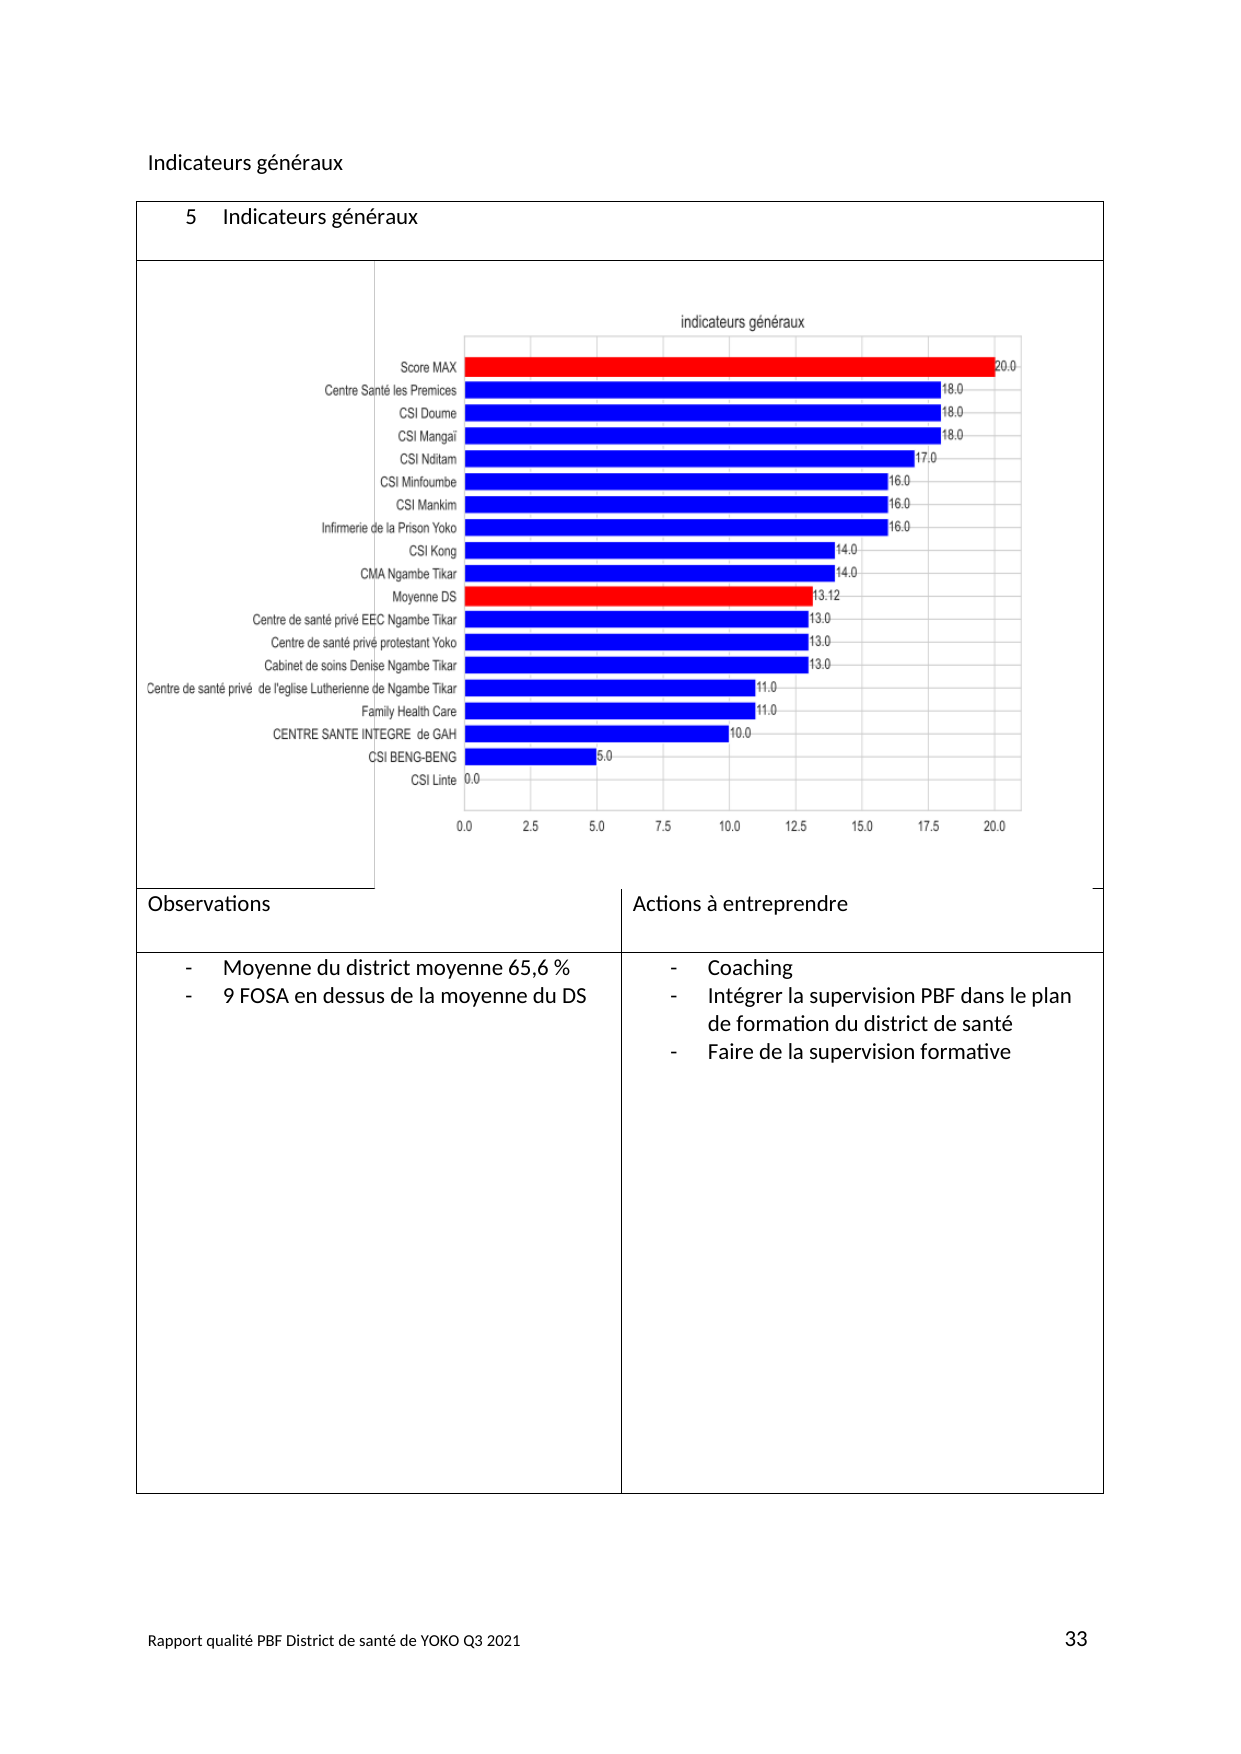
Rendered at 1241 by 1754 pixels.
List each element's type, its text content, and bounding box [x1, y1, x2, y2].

table_cell [137, 261, 147, 888]
table_cell [1093, 261, 1103, 888]
picture [147, 261, 1093, 889]
text Indicateurs généraux [148, 148, 1092, 176]
table_cell Coaching Intégrer la supervision PBF dans le plan de formation du district de santé Faire de la supervision formative [622, 953, 1103, 1493]
table_cell Observations [137, 889, 621, 952]
table_cell Moyenne du district moyenne 65,6 % 9 FOSA en dessus de la moyenne du DS [137, 953, 621, 1493]
table_cell Actions à entreprendre [622, 889, 1103, 952]
table_header Indicateurs généraux [137, 202, 1103, 260]
